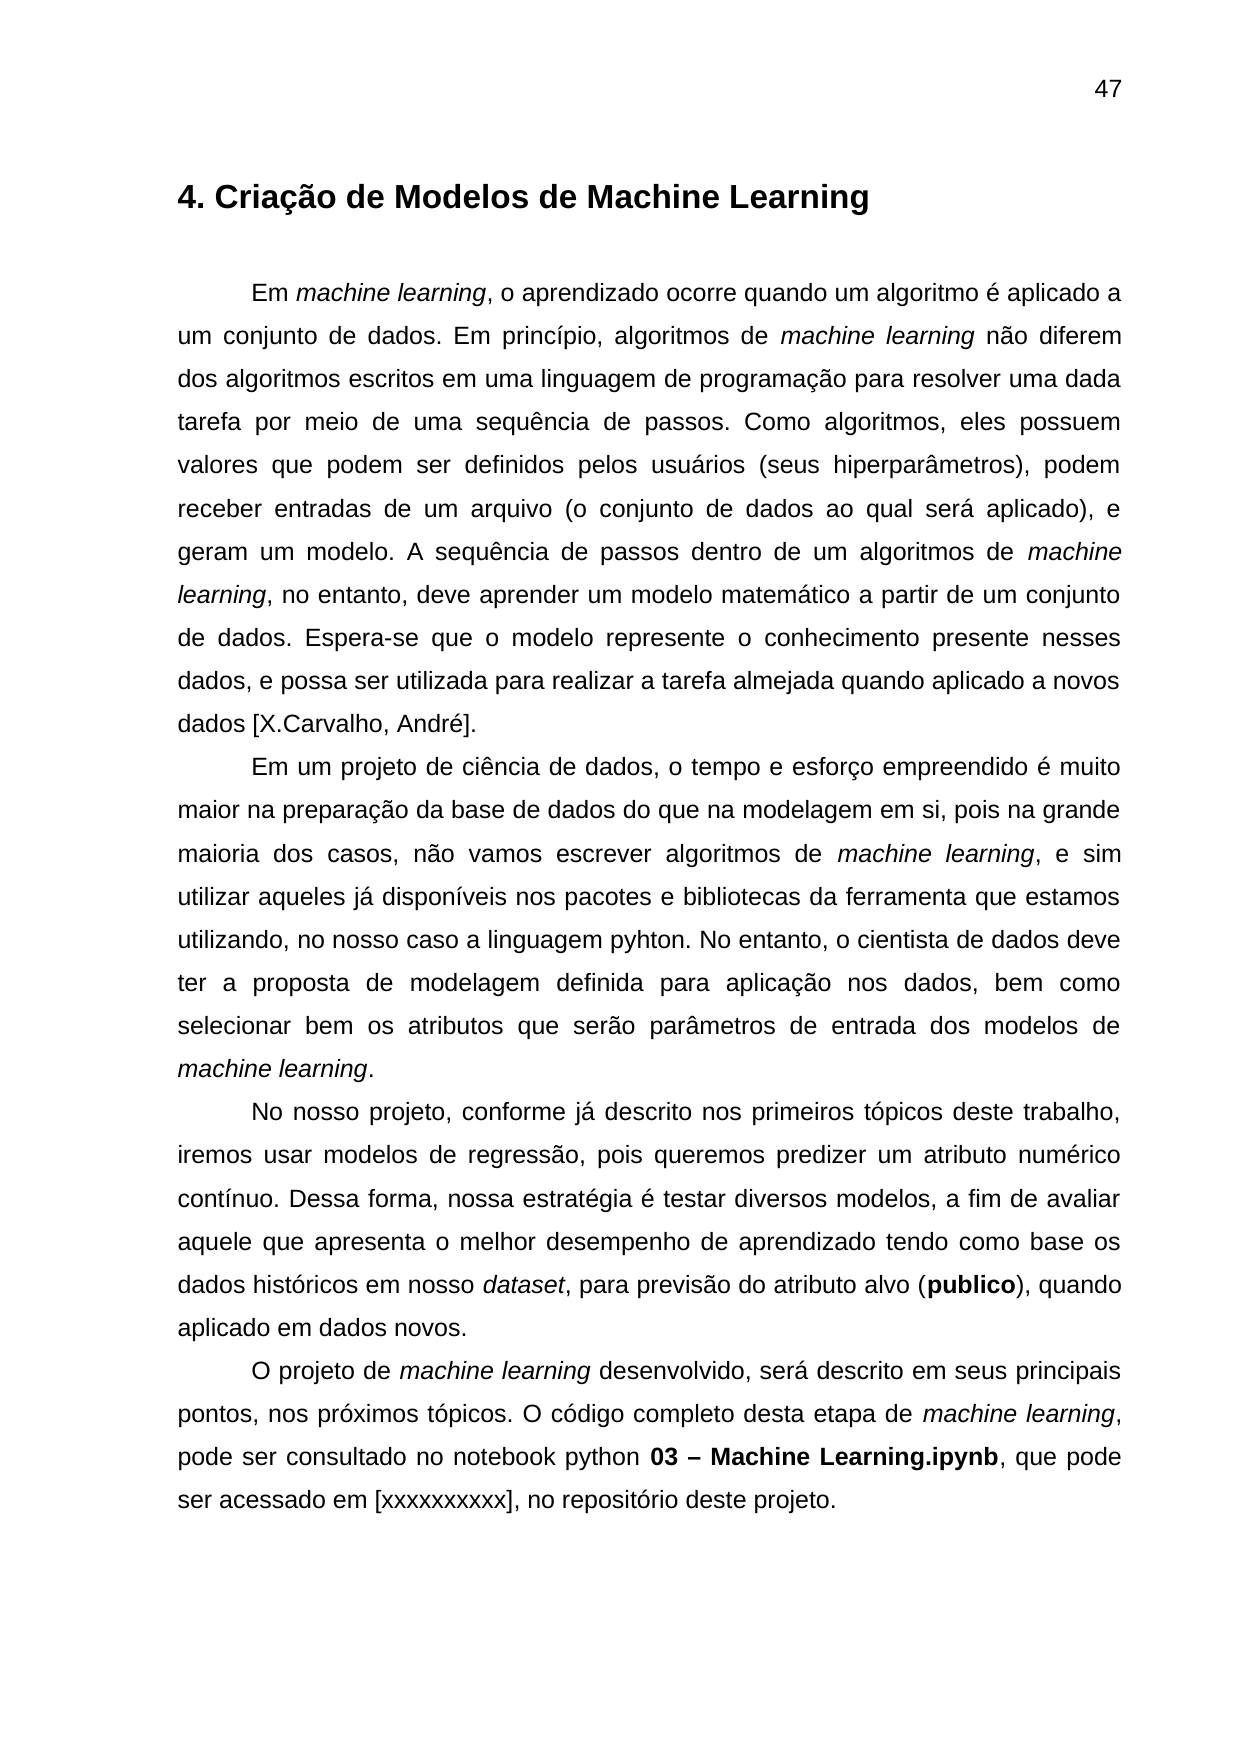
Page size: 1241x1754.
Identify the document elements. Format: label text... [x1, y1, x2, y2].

text O projeto de machine learning desenvolvido, será descrito em seus principais pontos, nos próximos tópicos. O código completo desta etapa de machine learning, pode ser consultado no notebook python 03 – Machine Learning.ipynb, que pode ser acessado em [xxxxxxxxxx], no repositório deste projeto. [177, 1356, 1122, 1514]
text No nosso projeto, conforme já descrito nos primeiros tópicos deste trabalho, iremos usar modelos de regressão, pois queremos predizer um atributo numérico contínuo. Dessa forma, nossa estratégia é testar diversos modelos, a fim de avaliar aquele que apresenta o melhor desempenho de aprendizado tendo como base os dados históricos em nosso dataset, para previsão do atributo alvo (publico), quando aplicado em dados novos. [177, 1097, 1122, 1342]
text Em machine learning, o aprendizado ocorre quando um algoritmo é aplicado a um conjunto de dados. Em princípio, algoritmos de machine learning não diferem dos algoritmos escritos em uma linguagem de programação para resolver uma dada tarefa por meio de uma sequência de passos. Como algoritmos, eles possuem valores que podem ser definidos pelos usuários (seus hiperparâmetros), podem receber entradas de um arquivo (o conjunto de dados ao qual será aplicado), e geram um modelo. A sequência de passos dentro de um algoritmos de machine learning, no entanto, deve aprender um modelo matemático a partir de um conjunto de dados. Espera-se que o modelo represente o conhecimento presente nesses dados, e possa ser utilizada para realizar a tarefa almejada quando aplicado a novos dados [X.Carvalho, André]. [177, 278, 1122, 738]
subtitle 4. Criação de Modelos de Machine Learning [177, 177, 1122, 216]
text Em um projeto de ciência de dados, o tempo e esforço empreendido é muito maior na preparação da base de dados do que na modelagem em si, pois na grande maioria dos casos, não vamos escrever algoritmos de machine learning, e sim utilizar aqueles já disponíveis nos pacotes e bibliotecas da ferramenta que estamos utilizando, no nosso caso a linguagem pyhton. No entanto, o cientista de dados deve ter a proposta de modelagem definida para aplicação nos dados, bem como selecionar bem os atributos que serão parâmetros de entrada dos modelos de machine learning. [177, 752, 1122, 1083]
